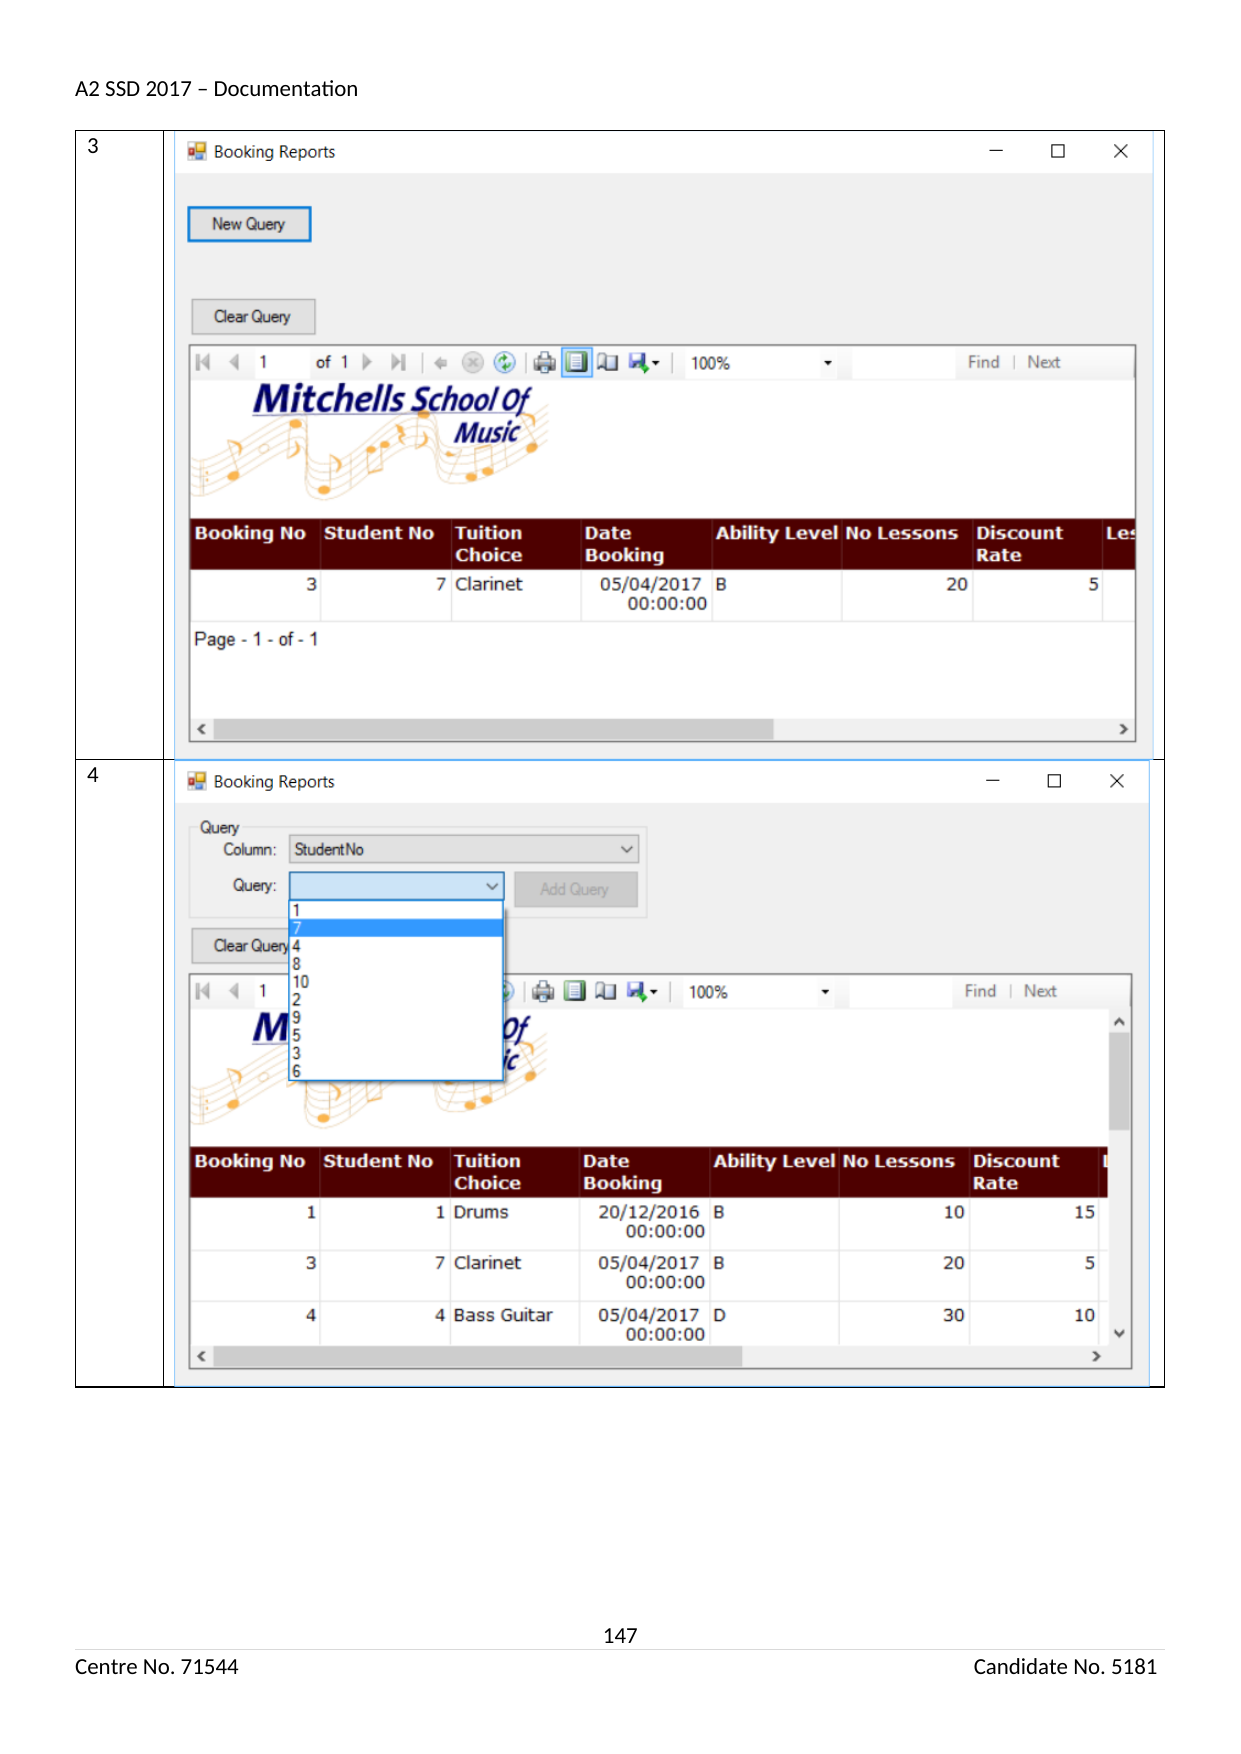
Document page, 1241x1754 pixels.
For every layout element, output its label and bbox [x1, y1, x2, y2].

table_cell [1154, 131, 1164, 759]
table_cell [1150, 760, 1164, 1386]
picture [174, 131, 1154, 1387]
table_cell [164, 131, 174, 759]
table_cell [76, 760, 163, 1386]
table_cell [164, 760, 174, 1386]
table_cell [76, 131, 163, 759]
